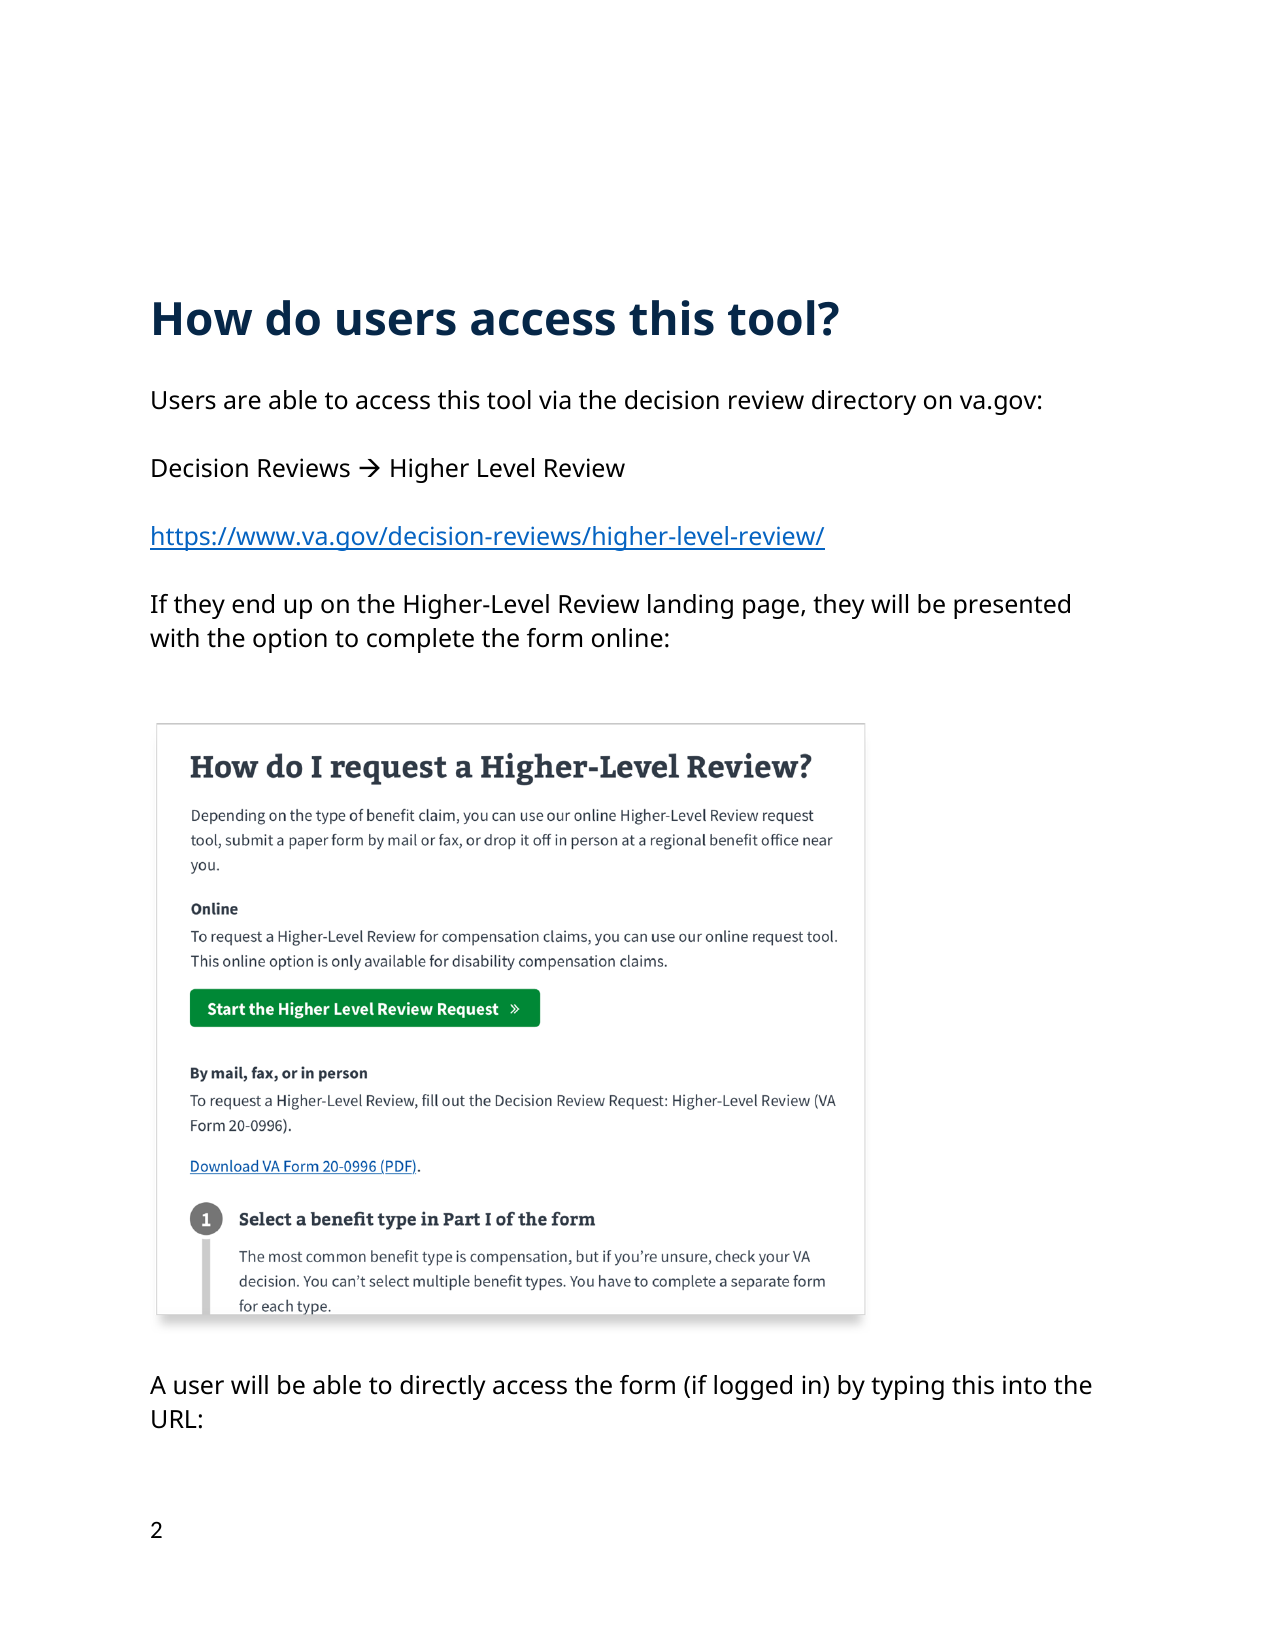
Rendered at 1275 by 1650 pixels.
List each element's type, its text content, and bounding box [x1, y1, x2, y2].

text Users are able to access this tool via the decision review directory on va.gov: [150, 383, 1125, 417]
text A user will be able to directly access the form (if logged in) by typing this into the URL: [150, 1367, 1125, 1436]
text Decision Reviews Higher Level Review [150, 451, 1125, 485]
picture [150, 723, 871, 1334]
text If they end up on the Higher-Level Review landing page, they will be presented with the option to complete the form online: [150, 587, 1125, 655]
text How do users access this tool? [150, 286, 1125, 349]
text https://www.va.gov/decision-reviews/higher-level-review/ [150, 519, 1125, 553]
